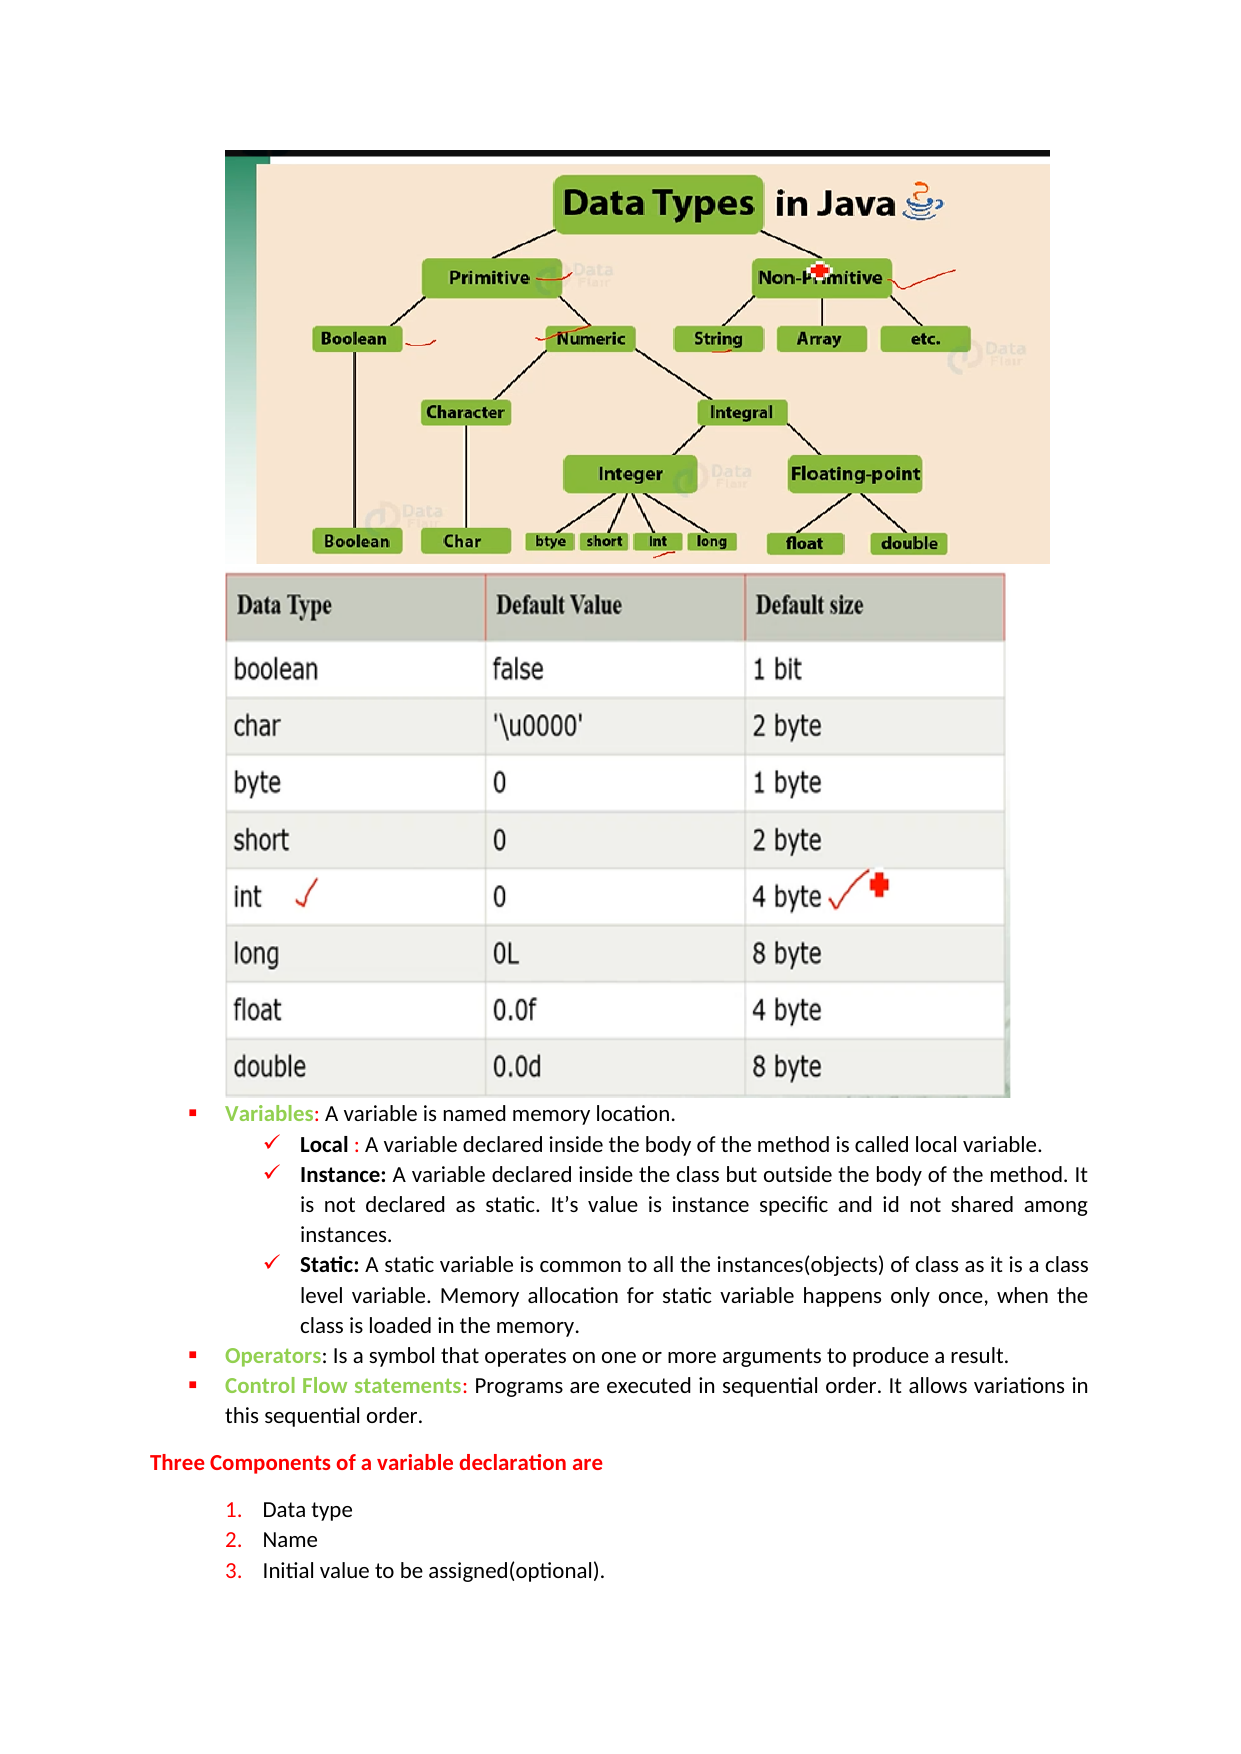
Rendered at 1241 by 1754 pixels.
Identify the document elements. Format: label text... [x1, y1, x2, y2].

list Operators: Is a symbol that operates on one or more arguments to produce a result. [187, 1341, 1090, 1369]
list Name [225, 1526, 1090, 1554]
list Static: A static variable is common to all the instances(objects) of class as it is a class level variable. Memory allocation for static variable happens only once, when the class is loaded in the memory. [262, 1251, 1090, 1339]
picture [225, 150, 1050, 564]
picture [225, 566, 1011, 1098]
list Control Flow statements: Programs are executed in sequential order. It allows variations in this sequential order. [187, 1371, 1090, 1430]
list Instance: A variable declared inside the class but outside the body of the method. It is not declared as static. It’s value is instance specific and id not shared among instances. [262, 1160, 1090, 1248]
list Local : A variable declared inside the body of the method is called local variable. [262, 1130, 1090, 1158]
list Data type [225, 1495, 1090, 1523]
list Variables: A variable is named memory location. [187, 1099, 1090, 1128]
list Initial value to be assigned(optional). [225, 1556, 1090, 1584]
text Three Components of a variable declaration are [150, 1448, 1090, 1477]
